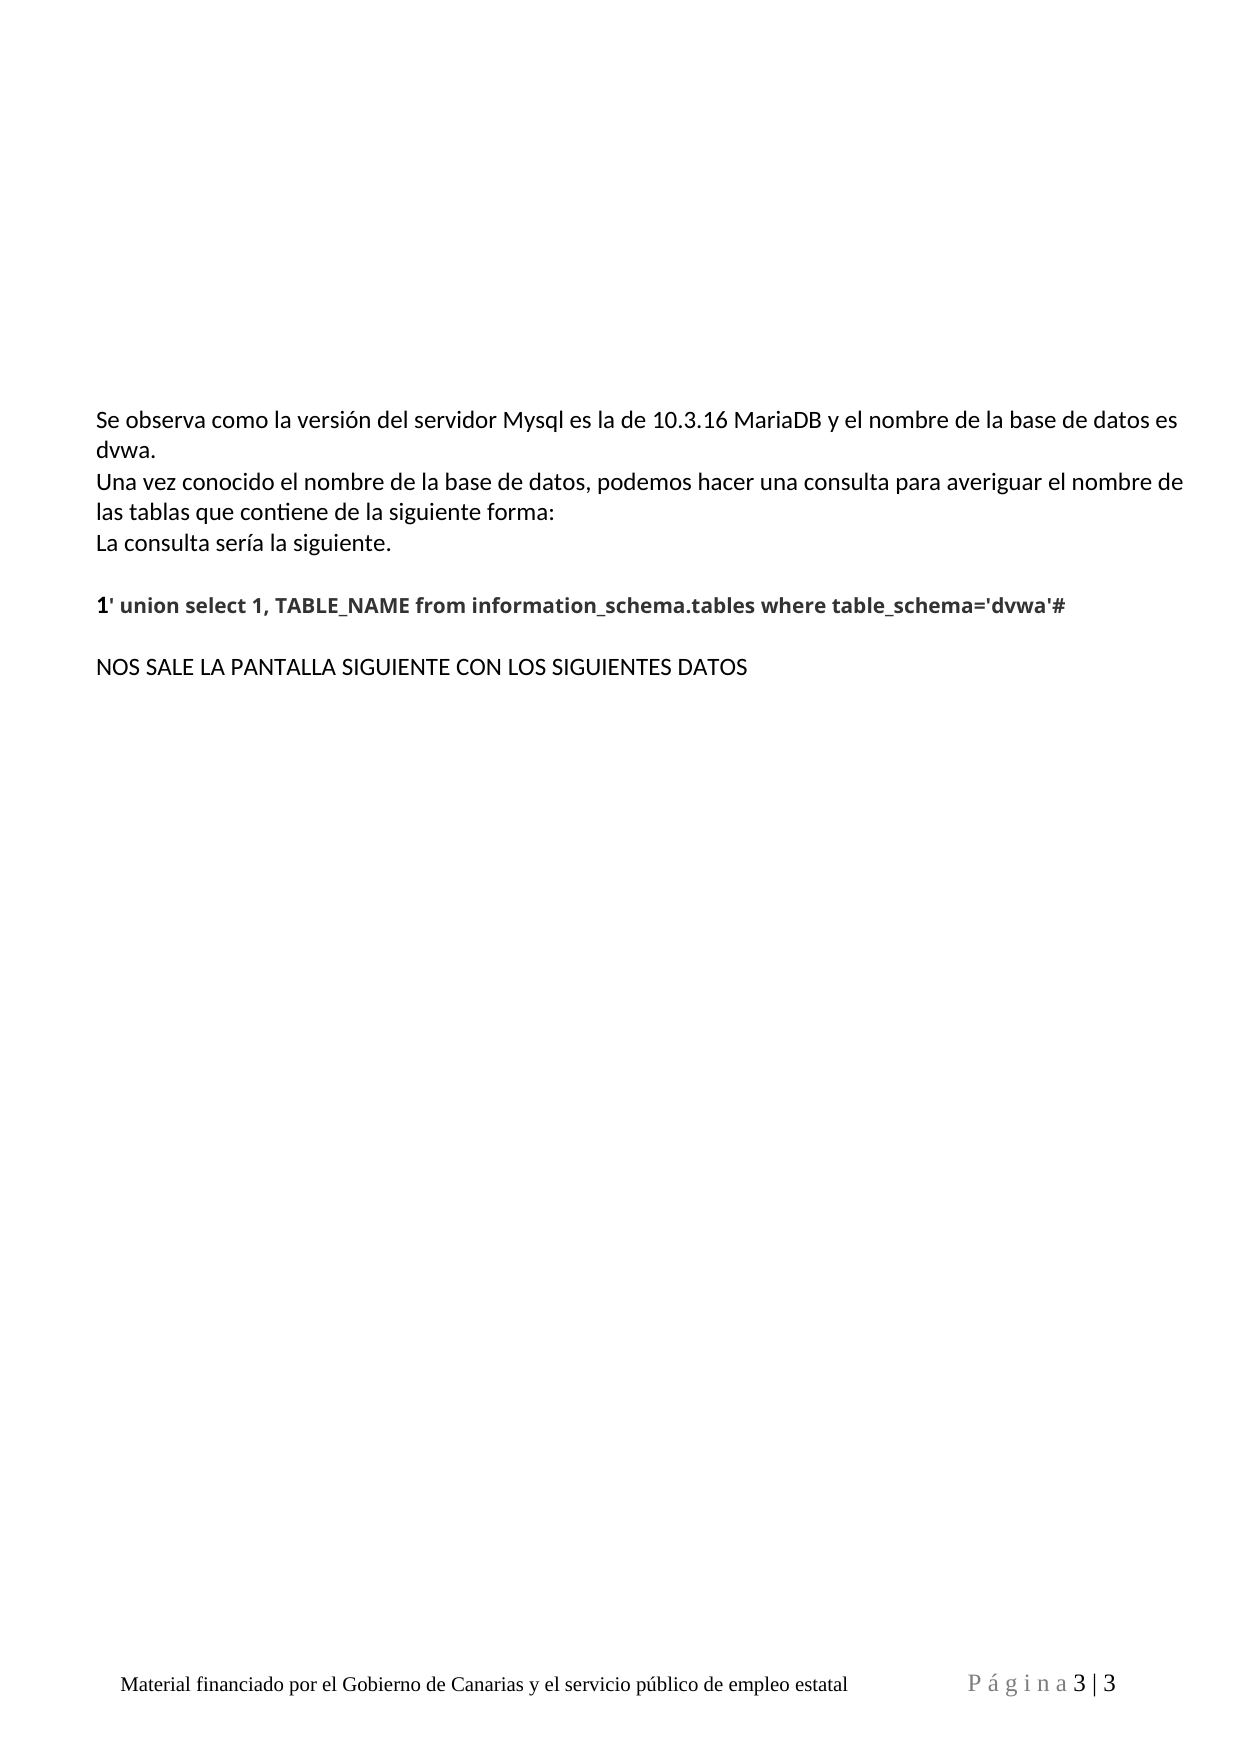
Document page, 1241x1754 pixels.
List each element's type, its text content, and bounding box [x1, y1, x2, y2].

text La consulta sería la siguiente. [96, 527, 1198, 558]
text NOS SALE LA PANTALLA SIGUIENTE CON LOS SIGUIENTES DATOS [96, 651, 1198, 681]
text Una vez conocido el nombre de la base de datos, podemos hacer una consulta para averiguar el nombre de las tablas que contiene de la siguiente forma: [96, 466, 1198, 527]
text 1' union select 1, TABLE_NAME from information_schema.tables where table_schema='dvwa'# [96, 589, 1198, 619]
text Se observa como la versión del servidor Mysql es la de 10.3.16 MariaDB y el nombre de la base de datos es dvwa. [96, 404, 1198, 465]
